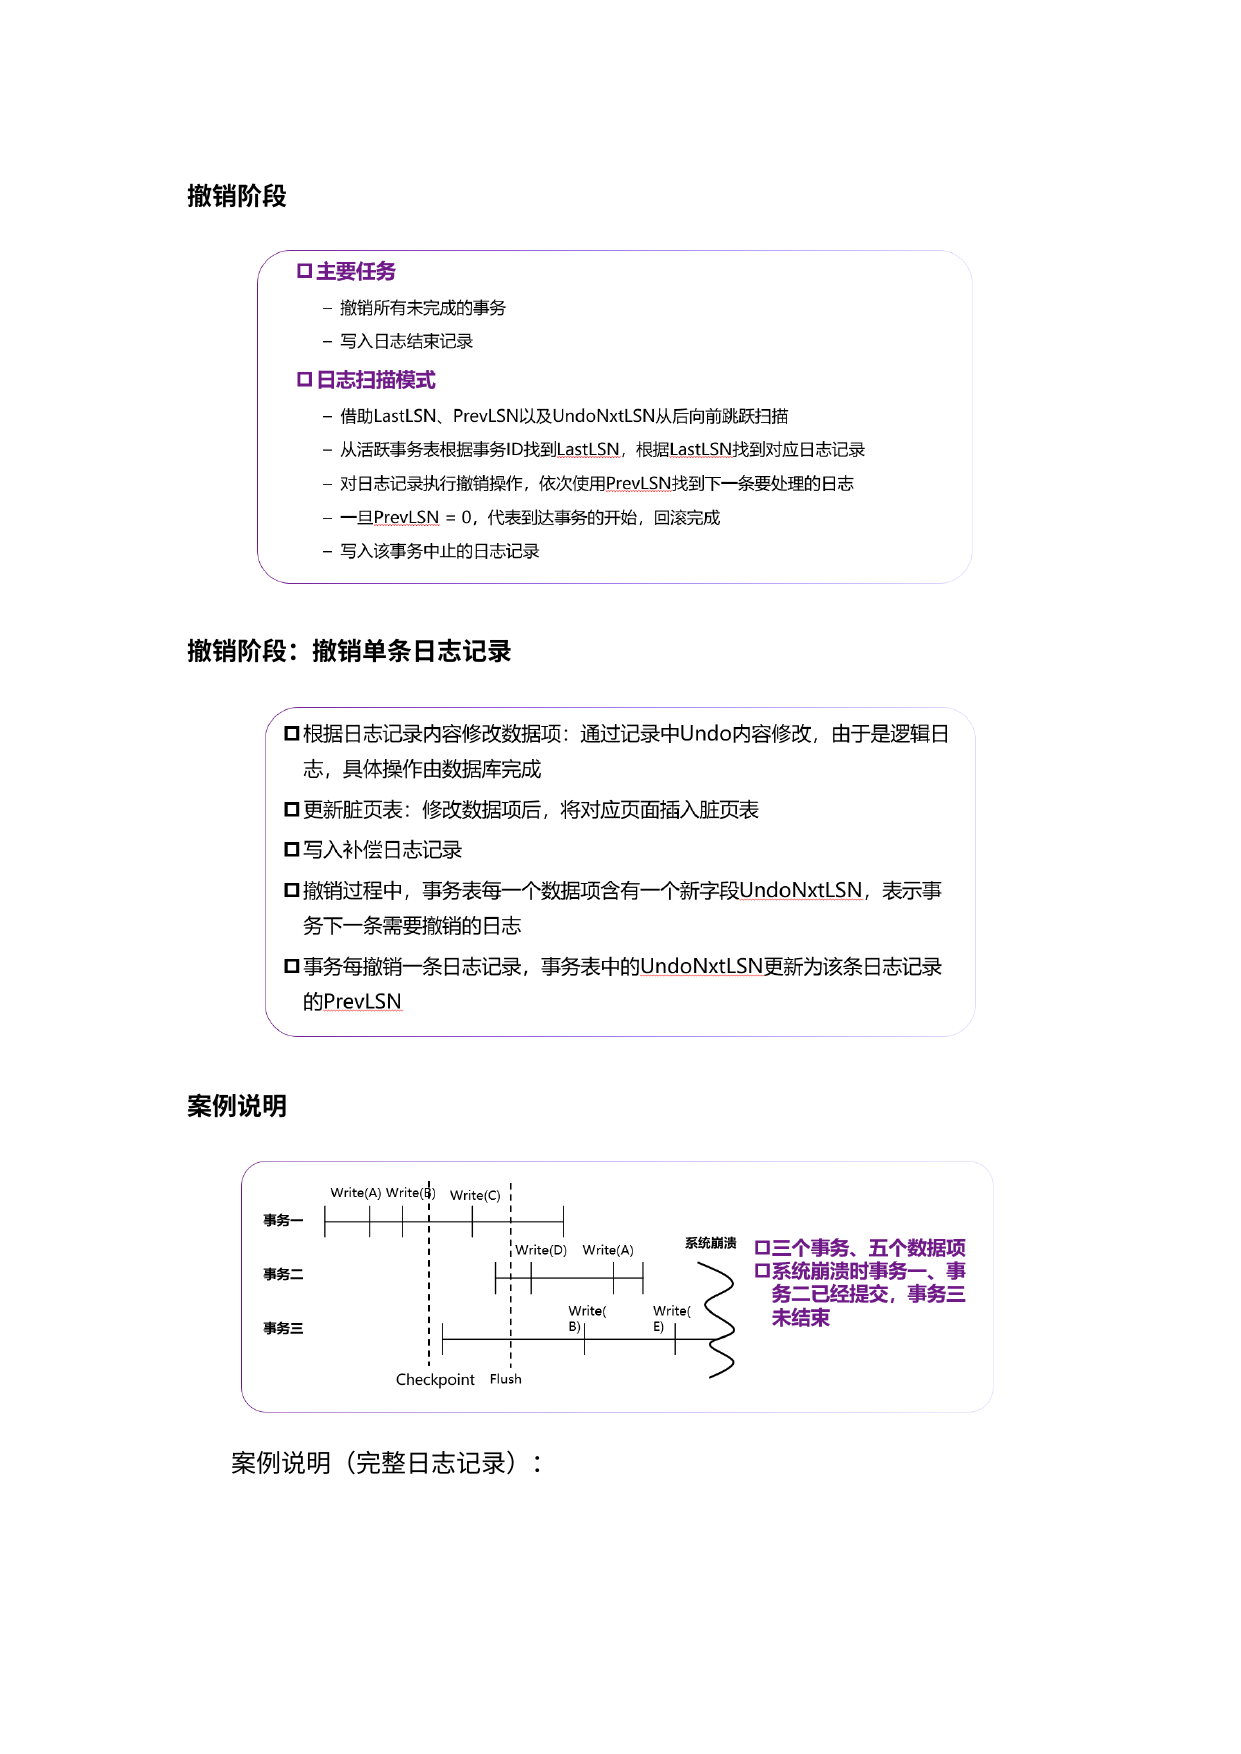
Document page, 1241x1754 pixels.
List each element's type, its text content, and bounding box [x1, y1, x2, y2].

subtitle 案例说明 [187, 1072, 1053, 1137]
text 案例说明（完整日志记录）： [187, 1429, 1053, 1494]
picture [236, 1155, 1004, 1415]
subtitle 撤销阶段 [187, 162, 1053, 227]
picture [254, 245, 986, 591]
subtitle 撤销阶段：撤销单条日志记录 [187, 617, 1053, 682]
picture [259, 700, 981, 1040]
